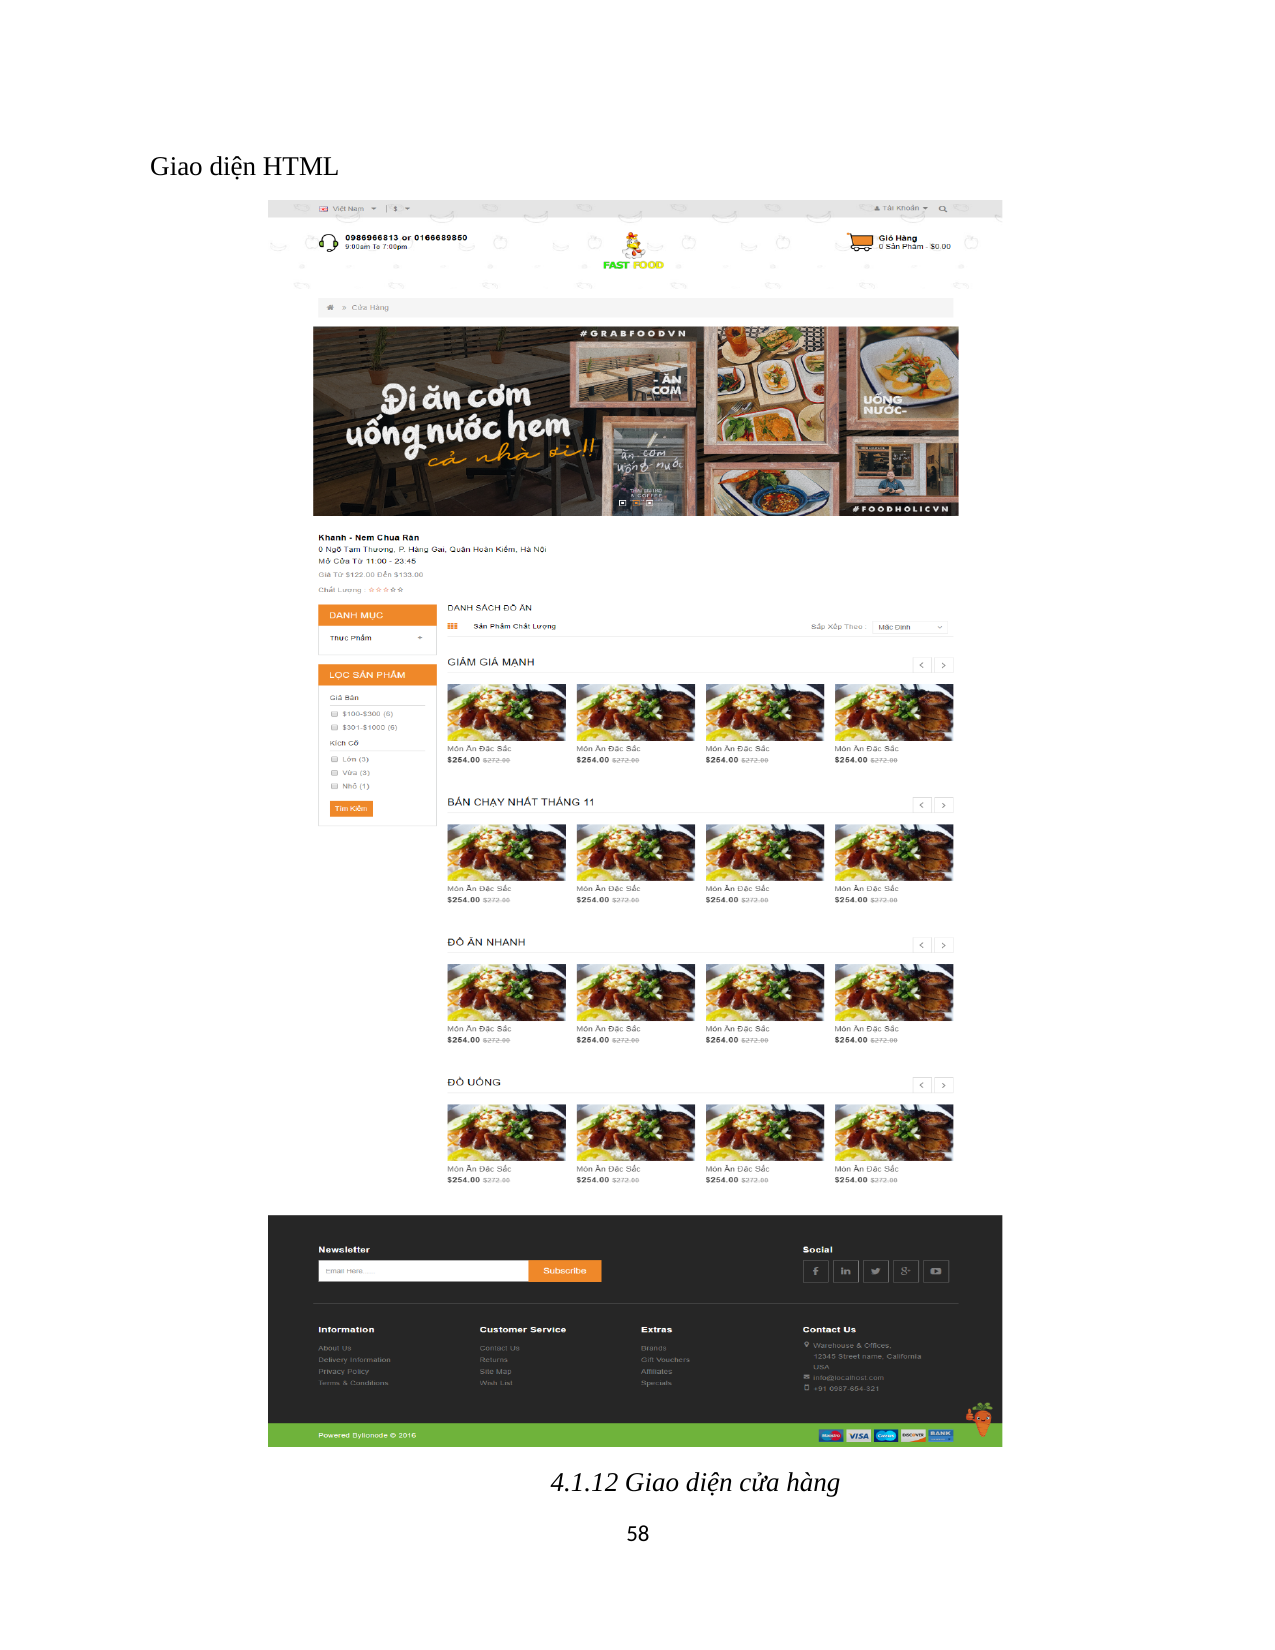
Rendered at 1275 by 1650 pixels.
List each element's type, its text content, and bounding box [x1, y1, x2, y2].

text 4.1.12 Giao diện cửa hàng [150, 1466, 1125, 1497]
text Giao diện HTML [150, 150, 1125, 181]
picture [268, 200, 1003, 1447]
